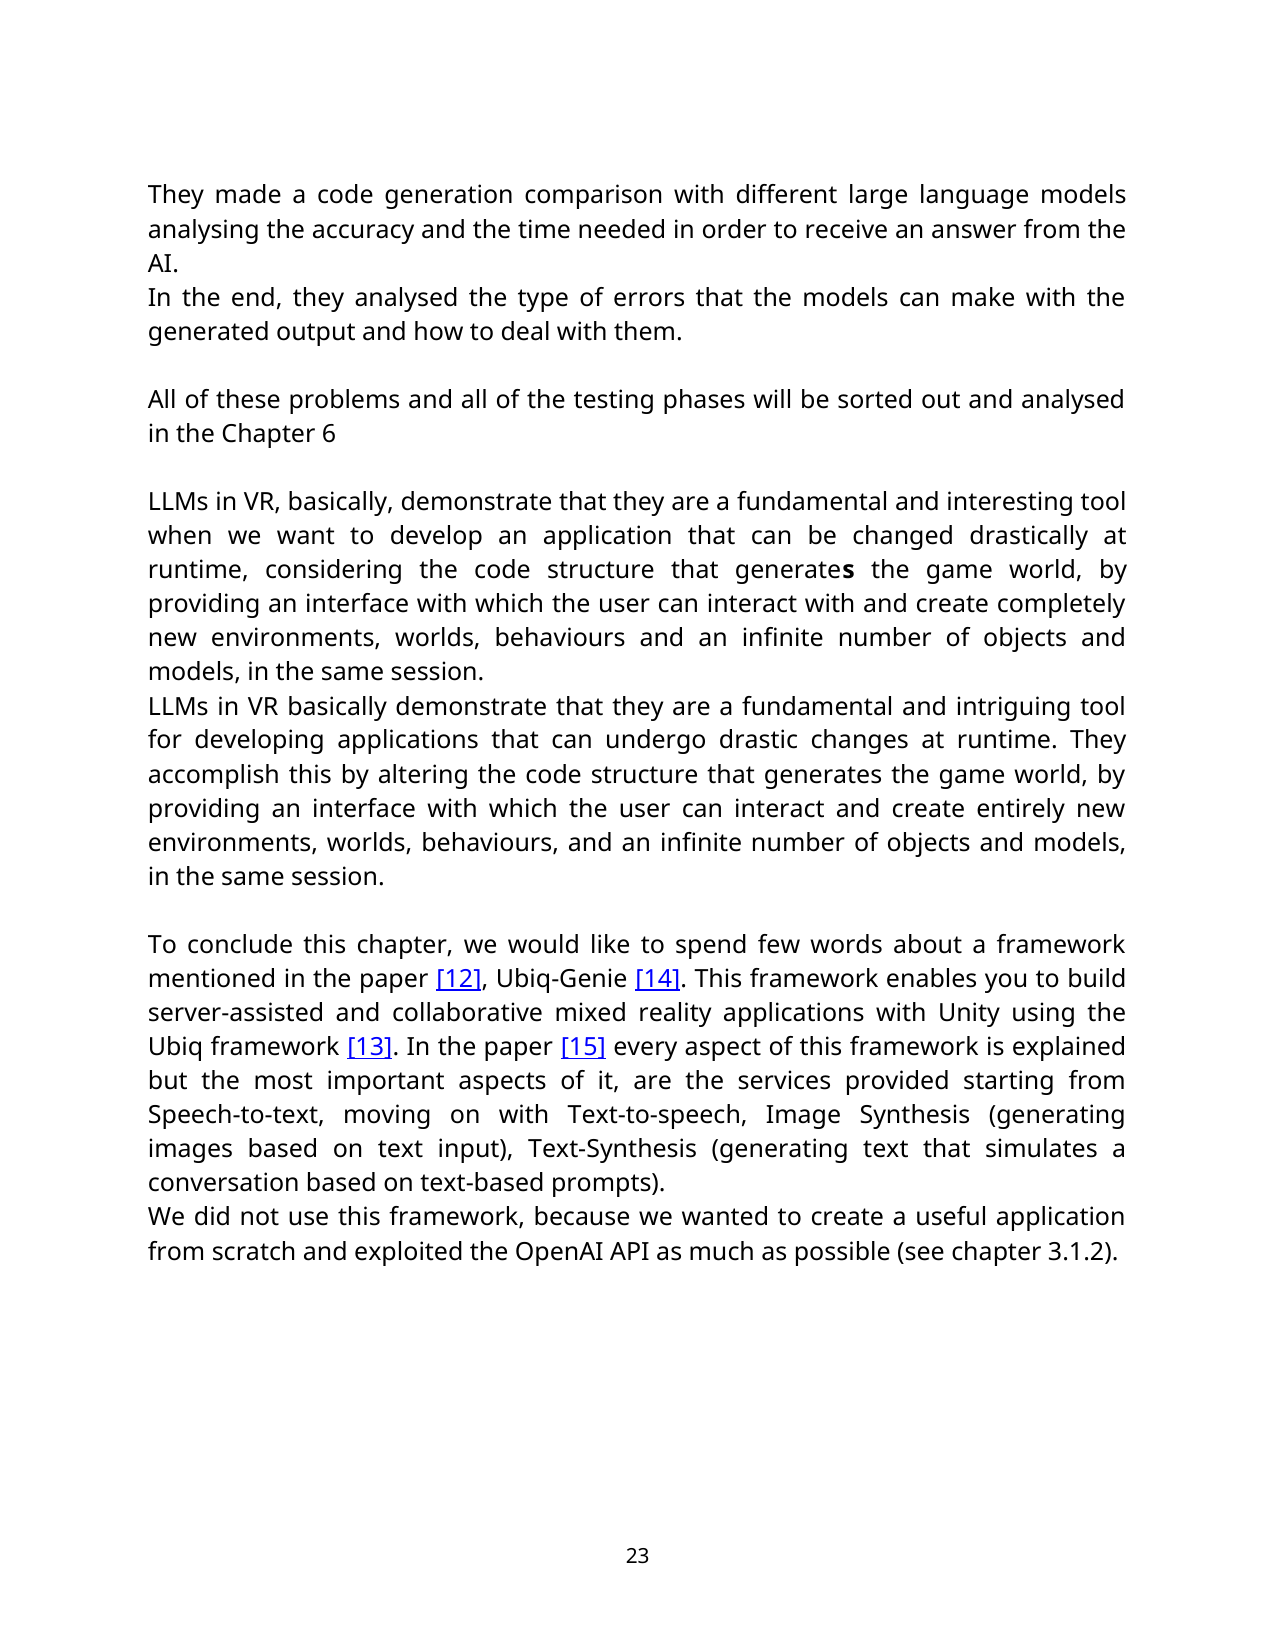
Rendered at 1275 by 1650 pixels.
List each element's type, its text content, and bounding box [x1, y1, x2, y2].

text In the end, they analysed the type of errors that the models can make with the generated output and how to deal with them. [148, 279, 1127, 347]
text We did not use this framework, because we wanted to create a useful application from scratch and exploited the OpenAI API as much as possible (see chapter 3.1.2). [148, 1199, 1127, 1267]
text They made a code generation comparison with different large language models analysing the accuracy and the time needed in order to receive an answer from the AI. [148, 177, 1127, 279]
text LLMs in VR, basically, demonstrate that they are a fundamental and interesting tool when we want to develop an application that can be changed drastically at runtime, considering the code structure that generates the game world, by providing an interface with which the user can interact with and create completely new environments, worlds, behaviours and an infinite number of objects and models, in the same session. [148, 484, 1127, 688]
text LLMs in VR basically demonstrate that they are a fundamental and intriguing tool for developing applications that can undergo drastic changes at runtime. They accomplish this by altering the code structure that generates the game world, by providing an interface with which the user can interact and create entirely new environments, worlds, behaviours, and an infinite number of objects and models, in the same session. [148, 688, 1127, 892]
text All of these problems and all of the testing phases will be sorted out and analysed in the Chapter 6 [148, 382, 1127, 450]
text To conclude this chapter, we would like to spend few words about a framework mentioned in the paper [12], Ubiq-Genie [14]. This framework enables you to build server-assisted and collaborative mixed reality applications with Unity using the Ubiq framework [13]. In the paper [15] every aspect of this framework is explained but the most important aspects of it, are the services provided starting from Speech-to-text, moving on with Text-to-speech, Image Synthesis (generating images based on text input), Text-Synthesis (generating text that simulates a conversation based on text-based prompts). [148, 927, 1127, 1199]
